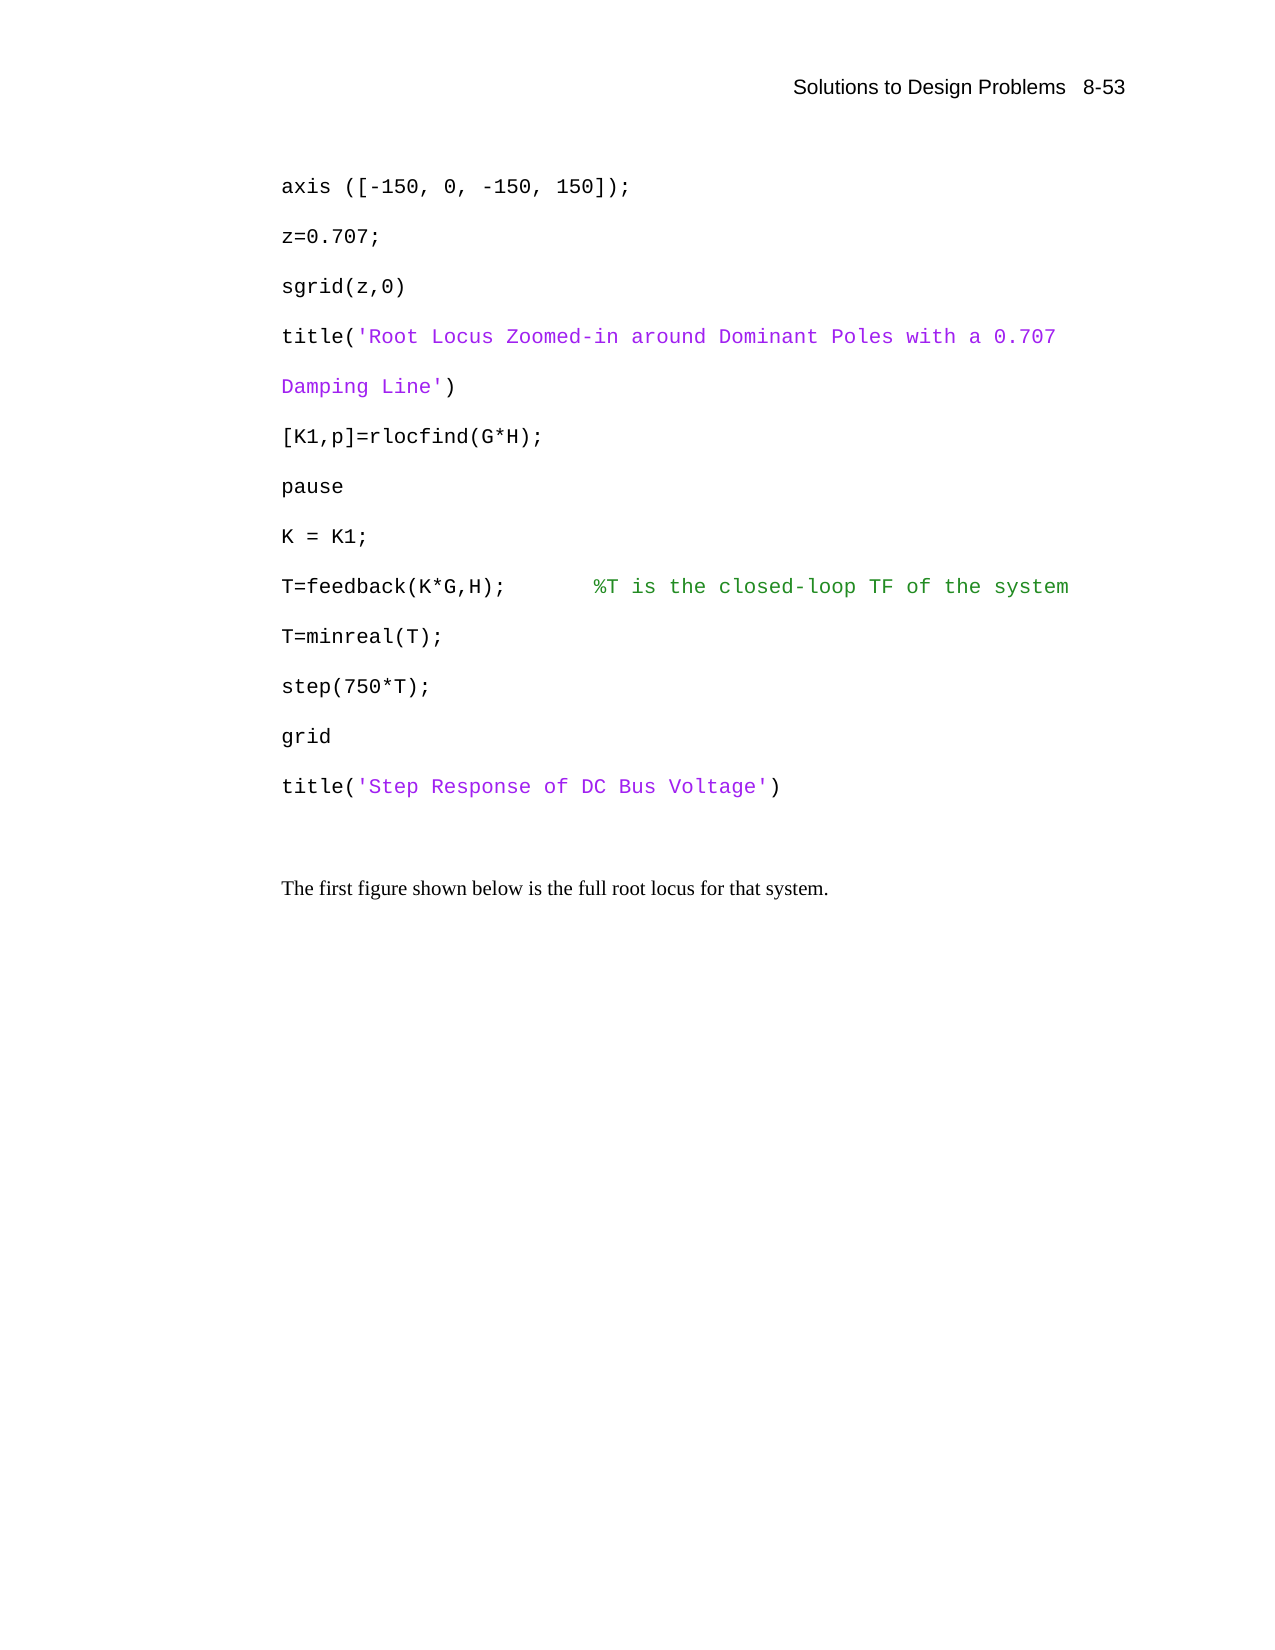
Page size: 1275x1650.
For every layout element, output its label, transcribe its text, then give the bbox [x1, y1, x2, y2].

text grid [281, 700, 1125, 750]
text title('Root Locus Zoomed-in around Dominant Poles with a 0.707 Damping Line') [281, 300, 1125, 400]
text step(750*T); [281, 650, 1125, 700]
text axis ([-150, 0, -150, 150]); [281, 150, 1125, 200]
text K = K1; [281, 500, 1125, 550]
text The first figure shown below is the full root locus for that system. [281, 850, 1125, 900]
text title('Step Response of DC Bus Voltage') [281, 750, 1125, 800]
text pause [281, 450, 1125, 500]
text [K1,p]=rlocfind(G*H); [281, 400, 1125, 450]
text z=0.707; [281, 200, 1125, 250]
text sgrid(z,0) [281, 250, 1125, 300]
text T=feedback(K*G,H); %T is the closed-loop TF of the system [281, 550, 1125, 600]
text T=minreal(T); [281, 600, 1125, 650]
